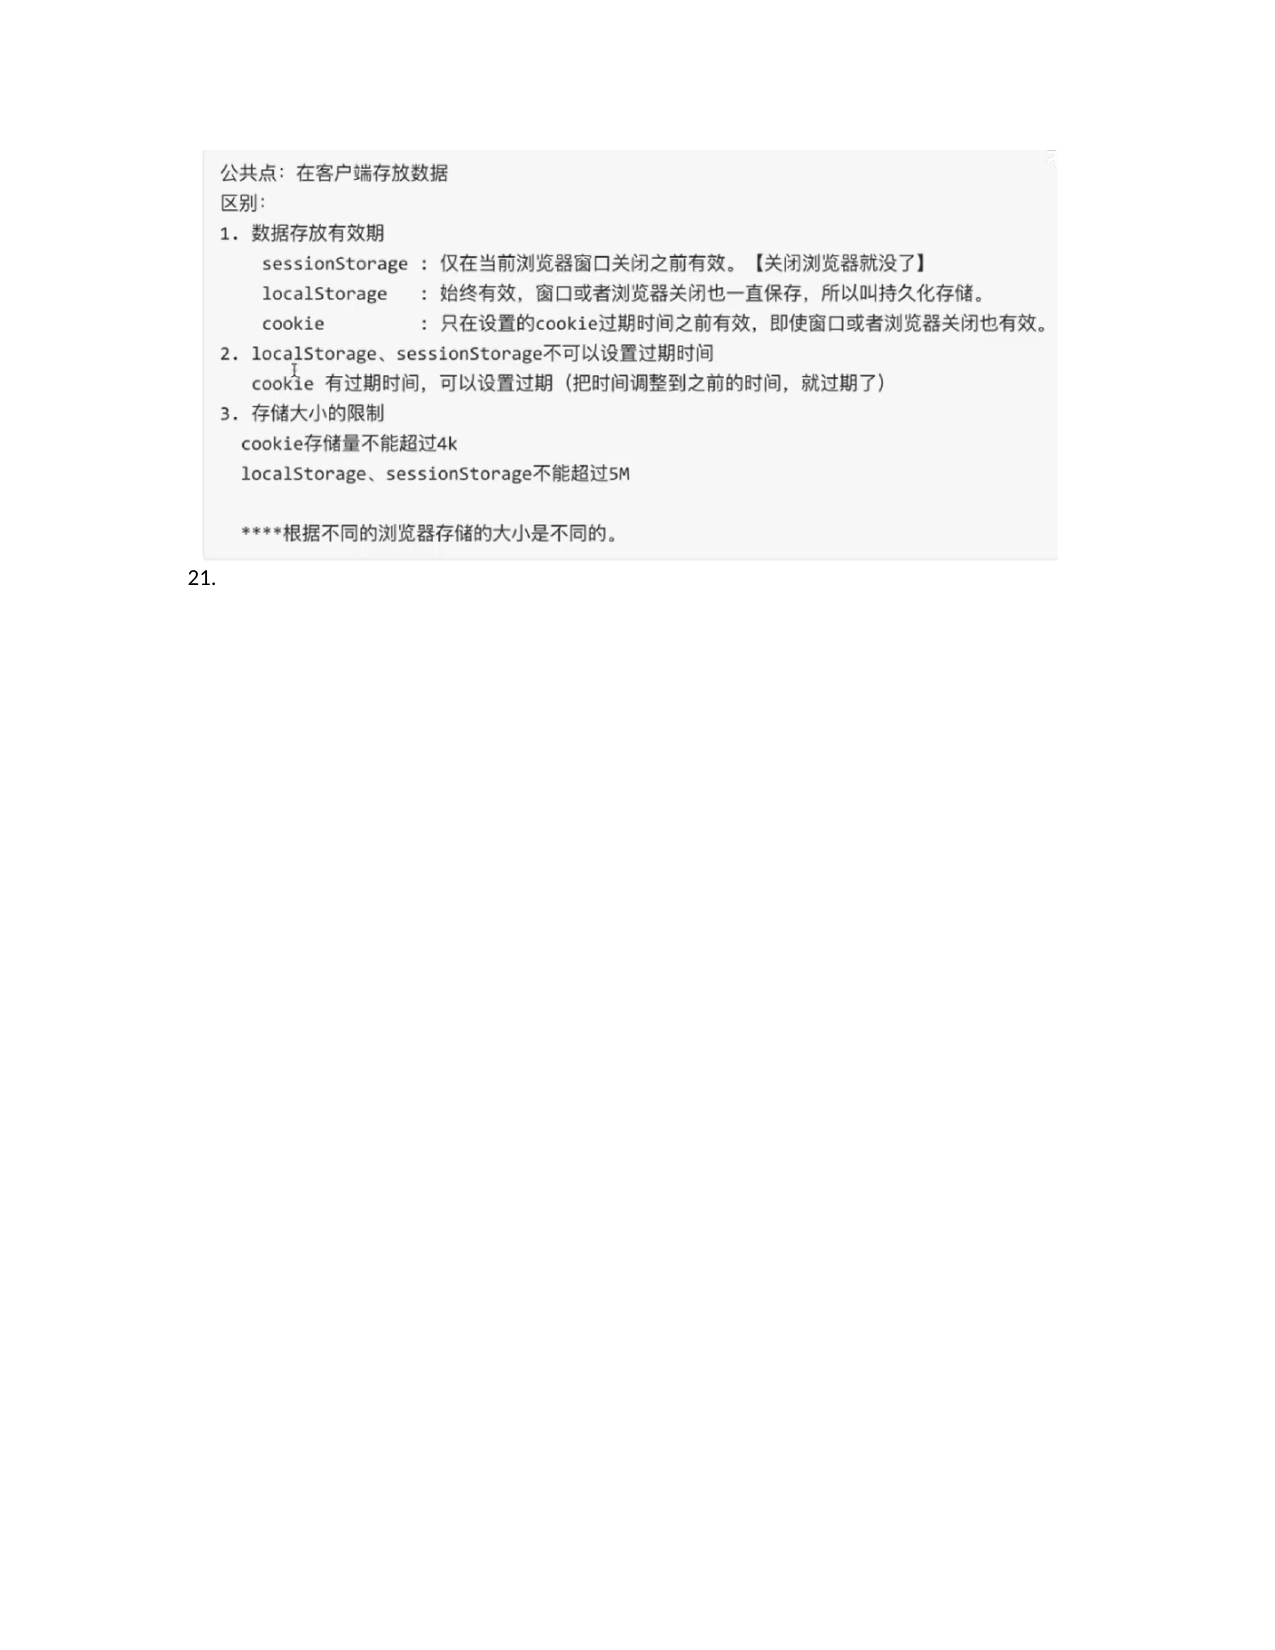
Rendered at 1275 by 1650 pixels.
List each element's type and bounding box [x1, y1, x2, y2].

picture [193, 150, 1058, 563]
